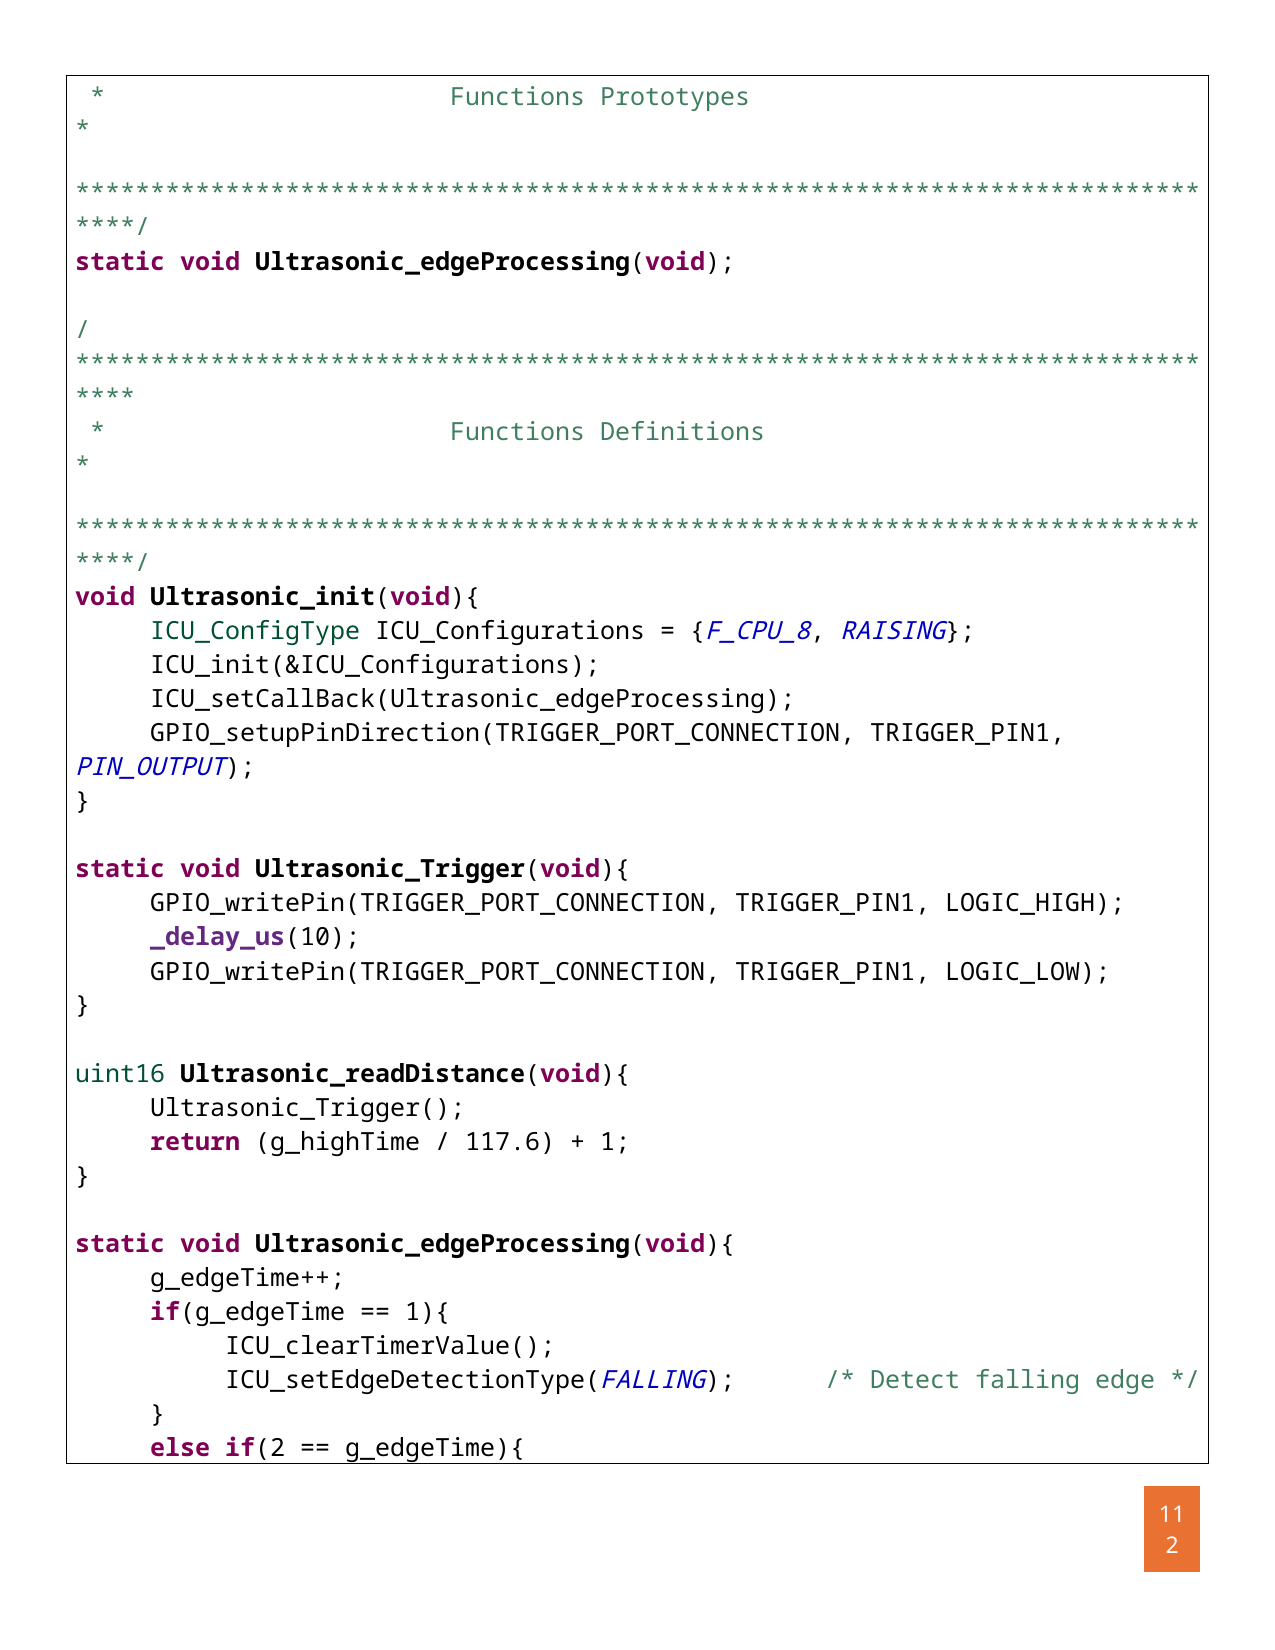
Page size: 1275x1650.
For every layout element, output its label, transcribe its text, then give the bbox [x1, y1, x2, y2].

text * Functions Prototypes * [67, 76, 1208, 146]
text ICU_init(&ICU_Configurations); [75, 647, 1200, 681]
text GPIO_writePin(TRIGGER_PORT_CONNECTION, TRIGGER_PIN1, LOGIC_HIGH); [75, 885, 1200, 919]
text uint16 Ultrasonic_readDistance(void){ [75, 1055, 1200, 1089]
text _delay_us(10); [75, 919, 1200, 953]
text if(g_edgeTime == 1){ [75, 1294, 1200, 1328]
text * Functions Definitions * [75, 413, 1200, 482]
text ICU_clearTimerValue(); [75, 1328, 1200, 1362]
text ICU_ConfigType ICU_Configurations = {F_CPU_8, RAISING}; [75, 612, 1200, 647]
text Ultrasonic_Trigger(); [75, 1089, 1200, 1123]
text static void Ultrasonic_Trigger(void){ [75, 851, 1200, 885]
text } [75, 1396, 1200, 1430]
text ICU_setCallBack(Ultrasonic_edgeProcessing); [75, 681, 1200, 715]
text static void Ultrasonic_edgeProcessing(void); [75, 243, 1200, 277]
text static void Ultrasonic_edgeProcessing(void){ [75, 1226, 1200, 1260]
text } [75, 783, 1200, 817]
text void Ultrasonic_init(void){ [75, 578, 1200, 612]
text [75, 146, 1200, 243]
text ICU_setEdgeDetectionType(FALLING); /* Detect falling edge */ [75, 1362, 1200, 1396]
text } [75, 1157, 1200, 1192]
text return (g_highTime / 117.6) + 1; [75, 1123, 1200, 1157]
text else if(2 == g_edgeTime){ [75, 1430, 1200, 1463]
text GPIO_writePin(TRIGGER_PORT_CONNECTION, TRIGGER_PIN1, LOGIC_LOW); [75, 953, 1200, 987]
text GPIO_setupPinDirection(TRIGGER_PORT_CONNECTION, TRIGGER_PIN1, PIN_OUTPUT); [75, 715, 1200, 783]
text g_edgeTime++; [75, 1260, 1200, 1294]
text } [75, 987, 1200, 1021]
text *******************************************************************************/ [75, 482, 1200, 578]
text /******************************************************************************* [75, 311, 1200, 413]
